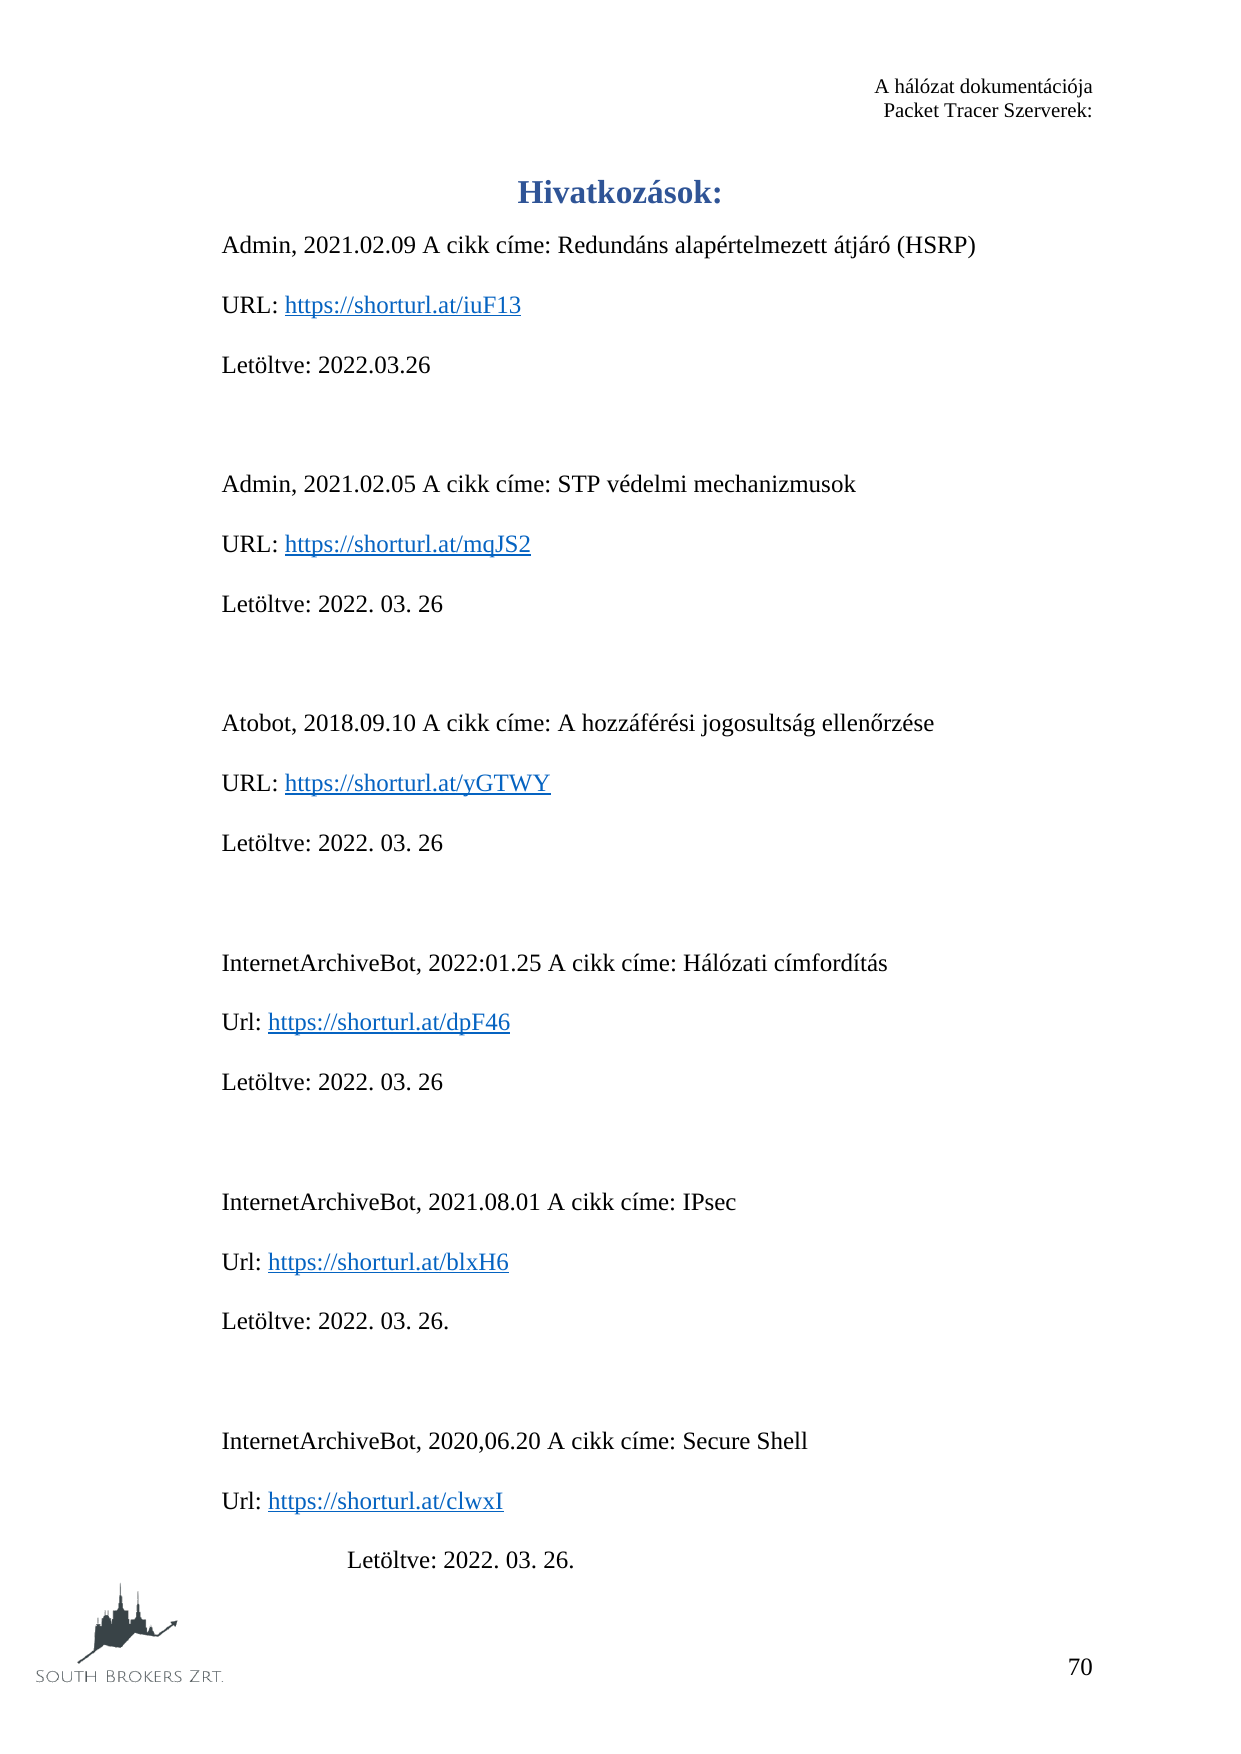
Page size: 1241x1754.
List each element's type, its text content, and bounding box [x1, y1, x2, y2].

text Letöltve: 2022. 03. 26. [148, 1546, 1093, 1574]
text Admin, 2021.02.09 A cikk címe: Redundáns alapértelmezett átjáró (HSRP) [148, 230, 1093, 259]
text Url: https://shorturl.at/clwxI [148, 1486, 1093, 1514]
text Atobot, 2018.09.10 A cikk címe: A hozzáférési jogosultság ellenőrzése [148, 708, 1093, 737]
text URL: https://shorturl.at/yGTWY [148, 768, 1093, 797]
text Letöltve: 2022. 03. 26 [148, 1067, 1093, 1096]
text Letöltve: 2022.03.26 [148, 350, 1093, 378]
subtitle Hivatkozások: [148, 173, 1093, 211]
text Letöltve: 2022. 03. 26 [148, 828, 1093, 857]
text Url: https://shorturl.at/dpF46 [148, 1007, 1093, 1036]
picture [0, 1531, 255, 1754]
text Url: https://shorturl.at/blxH6 [148, 1247, 1093, 1275]
text Admin, 2021.02.05 A cikk címe: STP védelmi mechanizmusok [148, 469, 1093, 498]
text InternetArchiveBot, 2022:01.25 A cikk címe: Hálózati címfordítás [148, 948, 1093, 976]
text Letöltve: 2022. 03. 26. [148, 1306, 1093, 1335]
text Letöltve: 2022. 03. 26 [148, 589, 1093, 618]
text InternetArchiveBot, 2020,06.20 A cikk címe: Secure Shell [148, 1426, 1093, 1455]
text InternetArchiveBot, 2021.08.01 A cikk címe: IPsec [148, 1187, 1093, 1216]
text URL: https://shorturl.at/mqJS2 [148, 529, 1093, 558]
text URL: https://shorturl.at/iuF13 [148, 290, 1093, 319]
